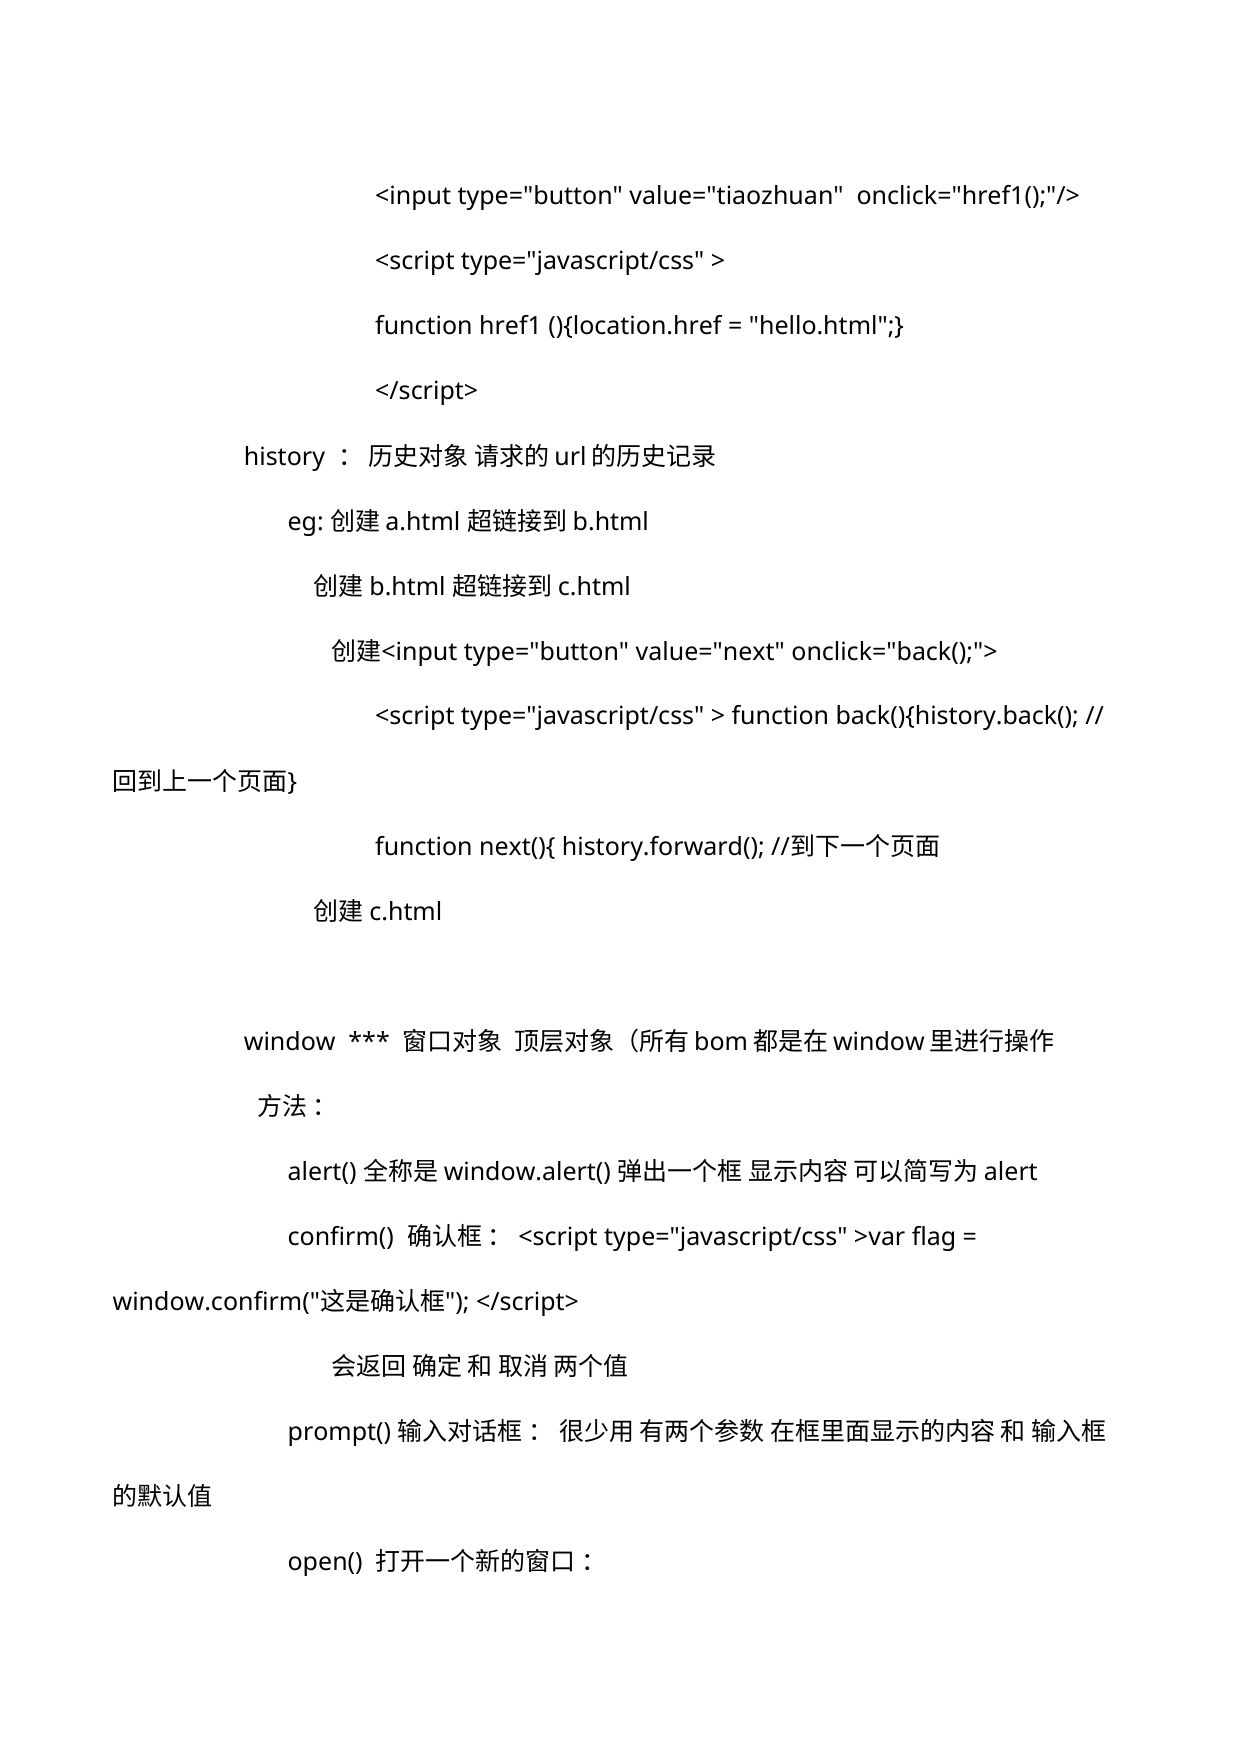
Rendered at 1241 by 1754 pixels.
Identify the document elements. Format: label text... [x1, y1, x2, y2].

text 创建 b.html 超链接到 c.html [112, 552, 1128, 617]
text 会返回 确定 和 取消 两个值 [112, 1332, 1128, 1397]
text 创建 c.html [112, 877, 1128, 942]
text function next(){ history.forward(); //到下一个页面 [112, 812, 1128, 877]
text confirm() 确认框 ： <script type="javascript/css" >var flag = window.confirm("这是确认框"); </script> [112, 1202, 1128, 1332]
text history ： 历史对象 请求的url的历史记录 [112, 422, 1128, 487]
text alert() 全称是 window.alert() 弹出一个框 显示内容 可以简写为alert [112, 1137, 1128, 1202]
text </script> [112, 357, 1128, 422]
text <script type="javascript/css" > [112, 227, 1128, 292]
text function href1 (){location.href = "hello.html";} [112, 292, 1128, 357]
text <input type="button" value="tiaozhuan" onclick="href1();"/> [112, 162, 1128, 227]
text <script type="javascript/css" > function back(){history.back(); //回到上一个页面} [112, 682, 1128, 812]
text prompt() 输入对话框 ： 很少用 有两个参数 在框里面显示的内容 和 输入框的默认值 [112, 1397, 1128, 1527]
text open() 打开一个新的窗口 ： [112, 1527, 1128, 1592]
text window *** 窗口对象 顶层对象（所有bom都是在window里进行操作 [112, 1007, 1128, 1072]
text 方法 ： [112, 1072, 1128, 1137]
text 创建<input type="button" value="next" onclick="back();"> [112, 617, 1128, 682]
text eg: 创建a.html 超链接到 b.html [112, 487, 1128, 552]
